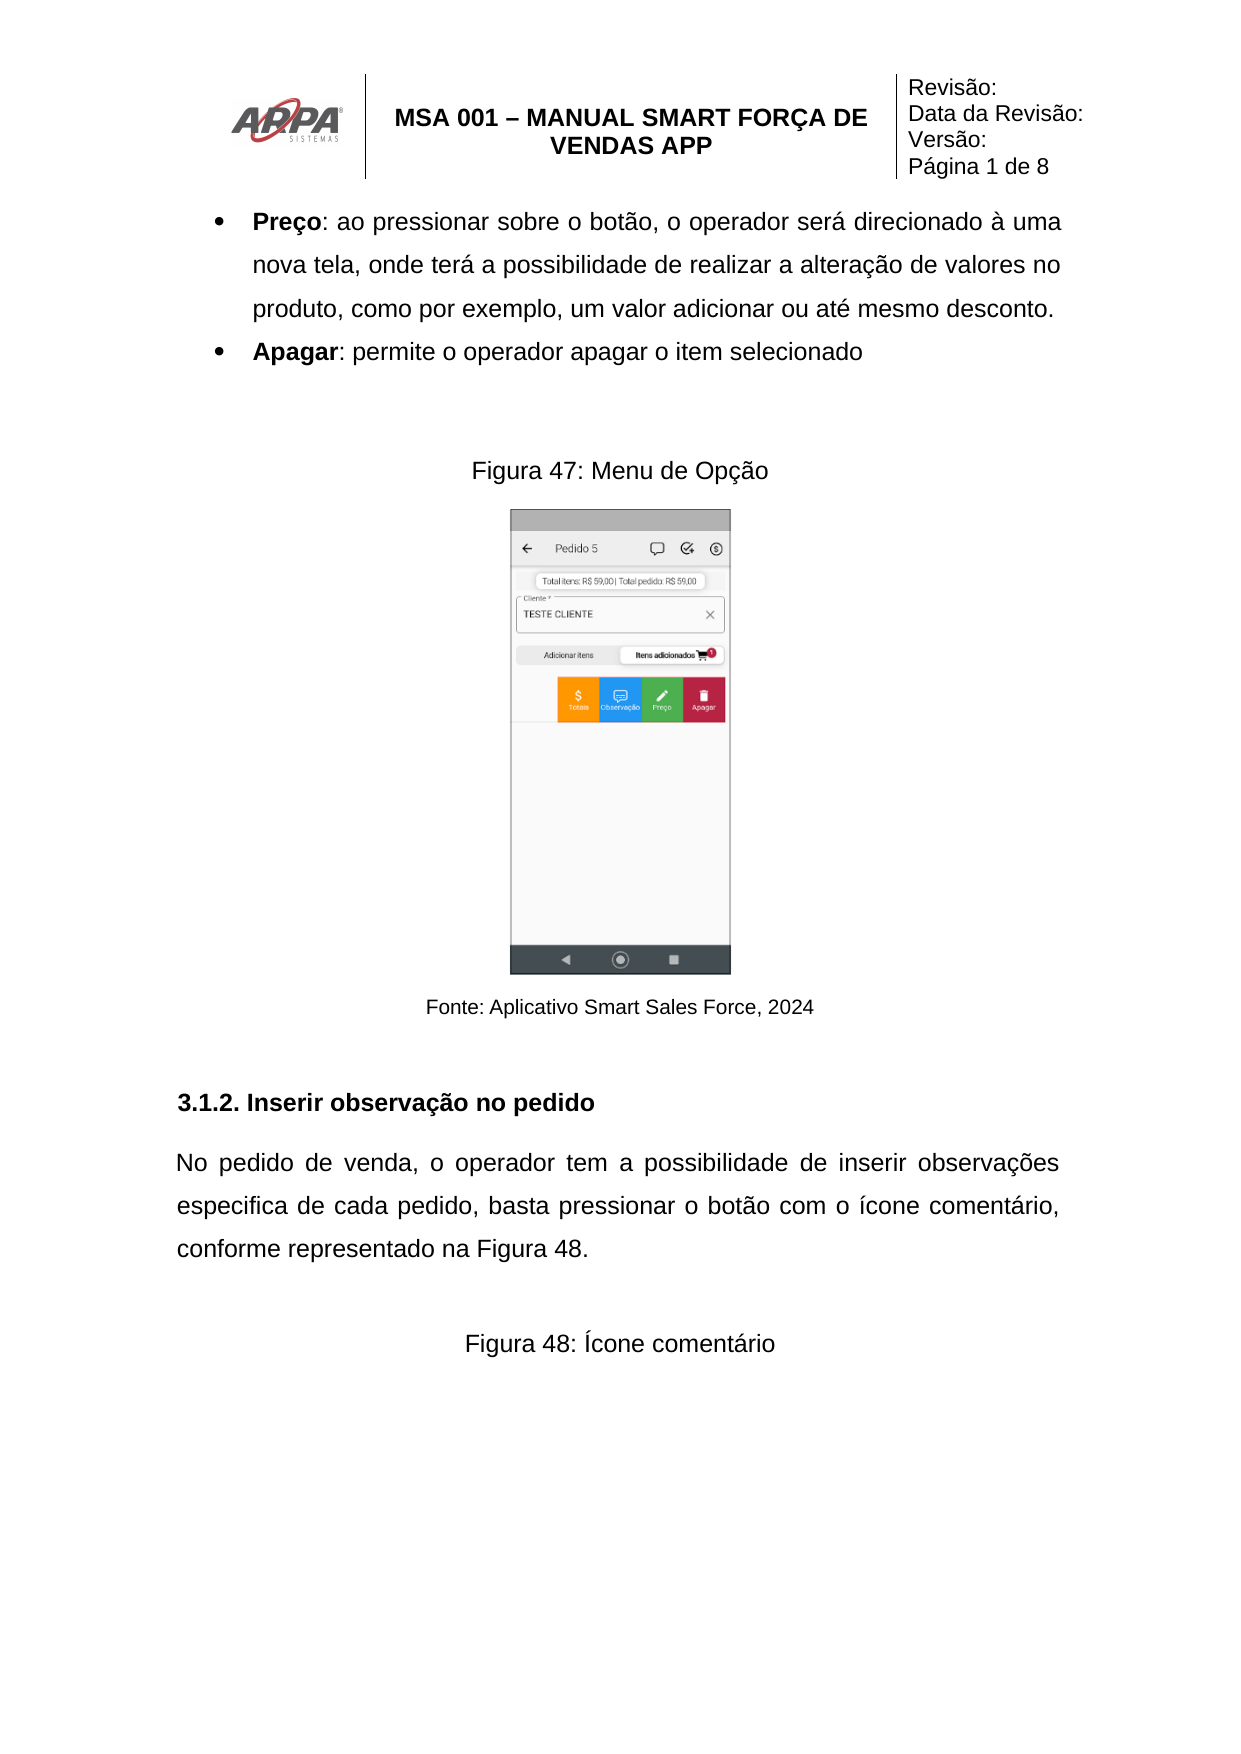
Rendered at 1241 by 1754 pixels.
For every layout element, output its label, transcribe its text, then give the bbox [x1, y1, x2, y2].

picture [231, 98, 343, 147]
list Preço: ao pressionar sobre o botão, o operador será direcionado à uma nova tela, onde terá a possibilidade de realizar a alteração de valores no produto, como por exemplo, um valor adicionar ou até mesmo desconto. [215, 207, 1063, 322]
text Figura 47: Menu de Opção [177, 456, 1063, 485]
list Apagar: permite o operador apagar o item selecionado [215, 337, 1063, 366]
text Figura 48: Ícone comentário [177, 1329, 1063, 1358]
picture [502, 501, 739, 979]
text No pedido de venda, o operador tem a possibilidade de inserir observações especifica de cada pedido, basta pressionar o botão com o ícone comentário, conforme representado na Figura 48. [176, 1148, 1061, 1263]
text 3.1.2. Inserir observação no pedido [177, 1088, 1063, 1117]
text Fonte: Aplicativo Smart Sales Force, 2024 [177, 995, 1063, 1019]
